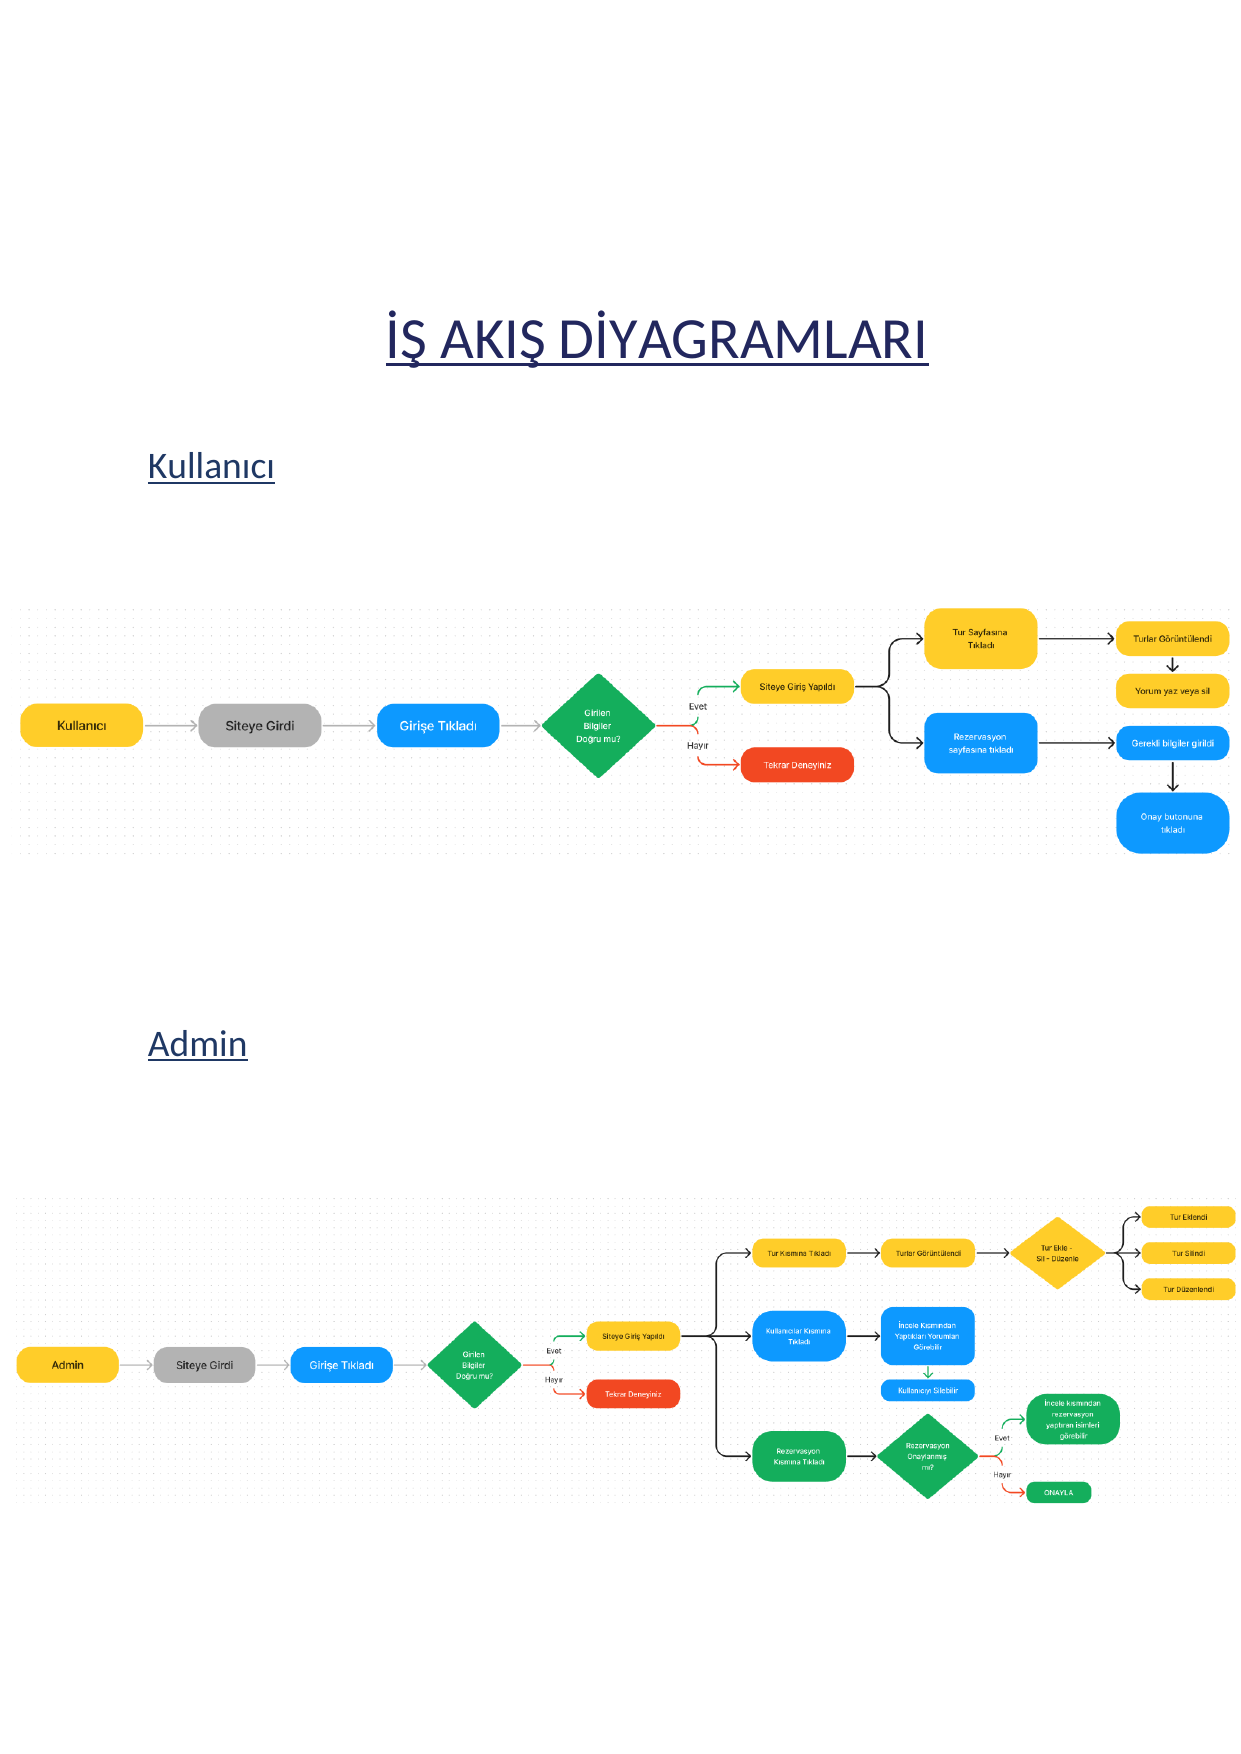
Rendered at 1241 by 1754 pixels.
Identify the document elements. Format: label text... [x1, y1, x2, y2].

text Kullanıcı [148, 442, 1093, 488]
text Admin [148, 1020, 1093, 1066]
picture [11, 602, 1234, 861]
text İŞ AKIŞ DİYAGRAMLARI [148, 302, 1093, 373]
picture [11, 1198, 1238, 1508]
